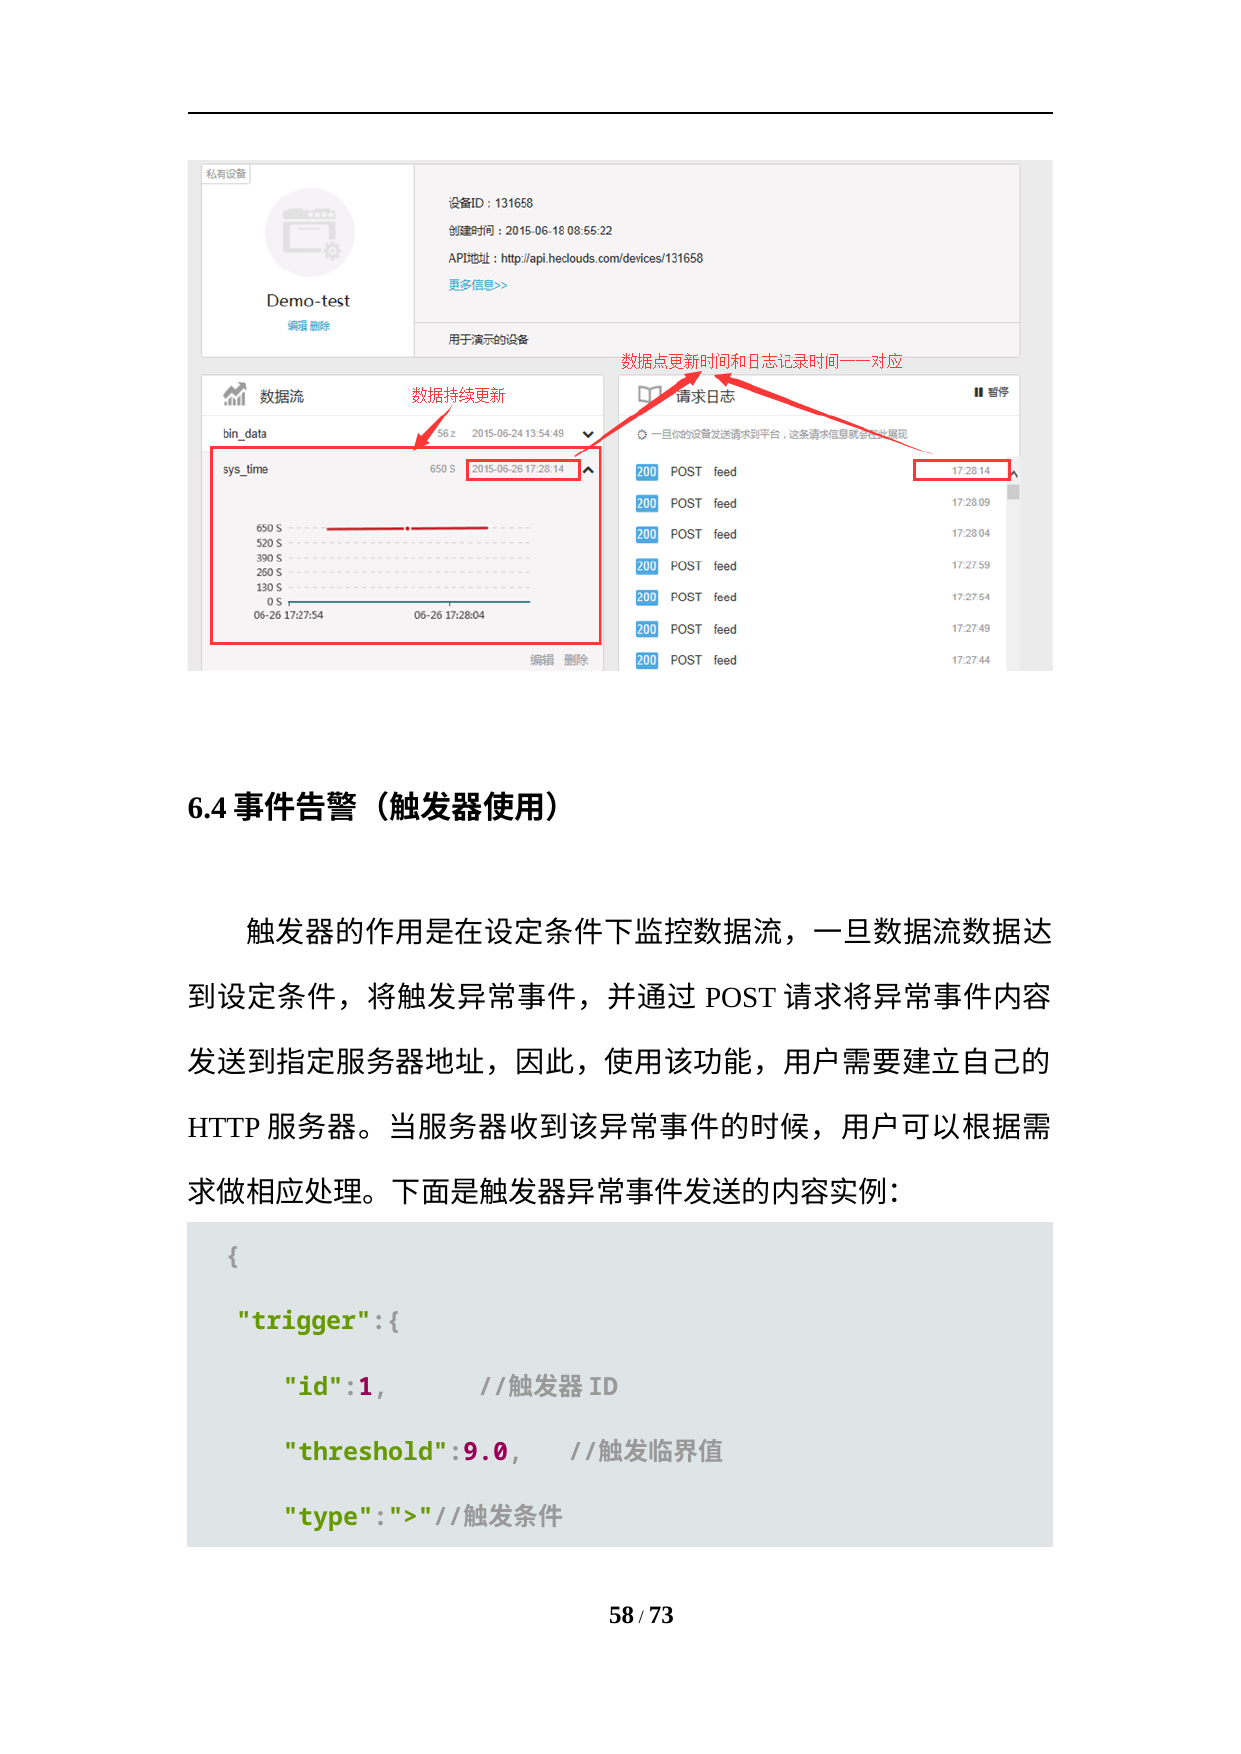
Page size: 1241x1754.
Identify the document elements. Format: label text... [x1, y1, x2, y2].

text "threshold":9.0, //触发临界值 [187, 1417, 1053, 1482]
text "id":1, //触发器ID [187, 1352, 1053, 1417]
text "trigger":{ [187, 1287, 1053, 1352]
text { [187, 1222, 1053, 1287]
text "type":">"//触发条件 [187, 1482, 1053, 1547]
picture [187, 160, 1053, 671]
subtitle 6.4事件告警（触发器使用） [187, 772, 1053, 837]
text 触发器的作用是在设定条件下监控数据流，一旦数据流数据达到设定条件，将触发异常事件，并通过POST请求将异常事件内容发送到指定服务器地址，因此，使用该功能，用户需要建立自己的HTTP服务器。当服务器收到该异常事件的时候，用户可以根据需求做相应处理。下面是触发器异常事件发送的内容实例： [187, 897, 1053, 1222]
